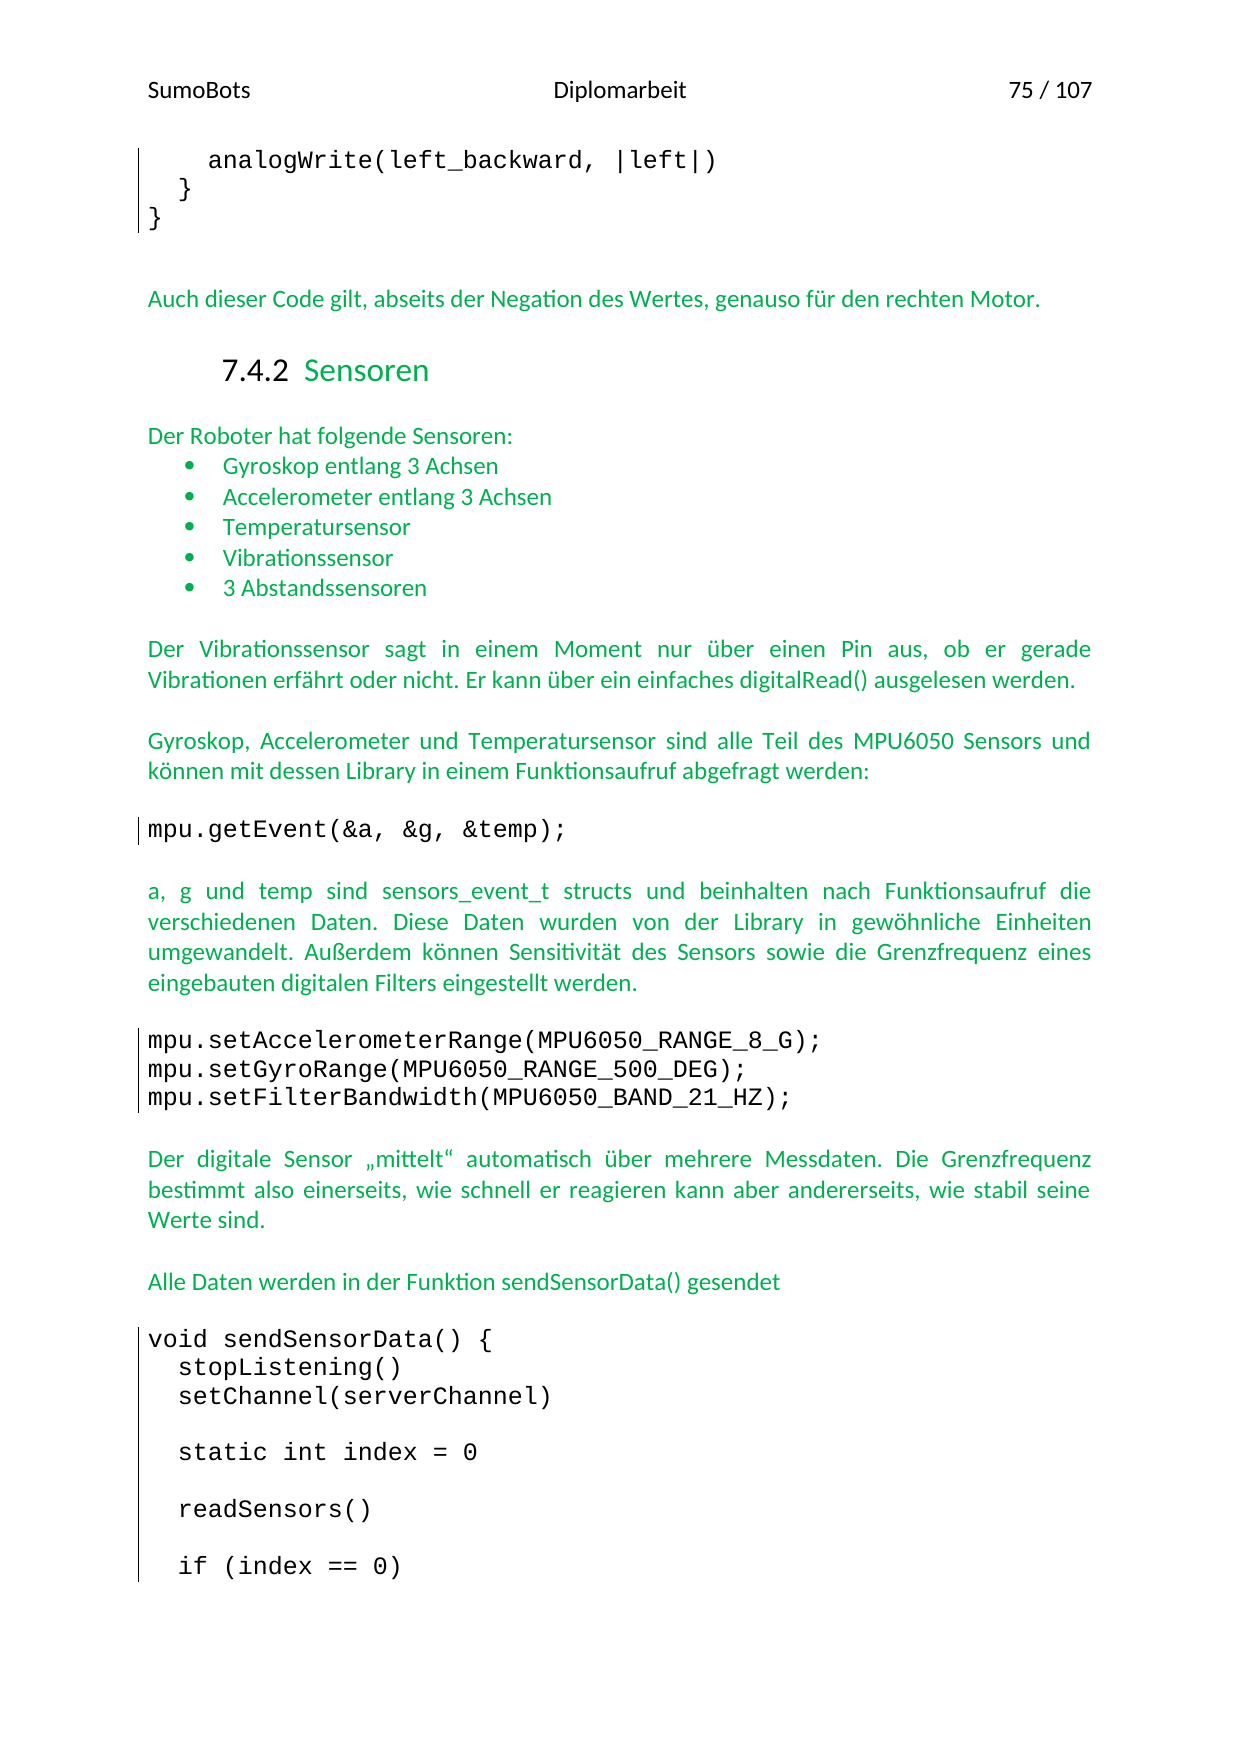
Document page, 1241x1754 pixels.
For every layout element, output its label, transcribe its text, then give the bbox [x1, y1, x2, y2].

text } [148, 176, 1093, 204]
list Accelerometer entlang 3 Achsen [185, 481, 1093, 511]
list Temperatursensor [185, 511, 1093, 542]
text Der Roboter hat folgende Sensoren: [148, 420, 1093, 450]
list Vibrationssensor [185, 542, 1093, 572]
text setChannel(serverChannel) [148, 1383, 1093, 1412]
text analogWrite(left_backward, |left|) [148, 148, 1093, 176]
text static int index = 0 [148, 1440, 1093, 1468]
list Gyroskop entlang 3 Achsen [185, 450, 1093, 481]
text readSensors() [148, 1497, 1093, 1525]
text mpu.setGyroRange(MPU6050_RANGE_500_DEG); [148, 1056, 1093, 1085]
text mpu.setAccelerometerRange(MPU6050_RANGE_8_G); [148, 1028, 1093, 1056]
text a, g und temp sind sensors_event_t structs und beinhalten nach Funktionsaufruf die verschiedenen Daten. Diese Daten wurden von der Library in gewöhnliche Einheiten umgewandelt. Außerdem können Sensitivität des Sensors sowie die Grenzfrequenz eines eingebauten digitalen Filters eingestellt werden. [148, 875, 1093, 997]
text } [148, 204, 1093, 233]
text Der digitale Sensor „mittelt“ automatisch über mehrere Messdaten. Die Grenzfrequenz bestimmt also einerseits, wie schnell er reagieren kann aber andererseits, wie stabil seine Werte sind. [148, 1143, 1093, 1235]
text if (index == 0) [148, 1553, 1093, 1582]
text Auch dieser Code gilt, abseits der Negation des Wertes, genauso für den rechten Motor. [148, 283, 1093, 314]
text mpu.getEvent(&a, &g, &temp); [148, 817, 1093, 845]
text mpu.setFilterBandwidth(MPU6050_BAND_21_HZ); [148, 1085, 1093, 1113]
text void sendSensorData() { [148, 1327, 1093, 1355]
list 3 Abstandssensoren [185, 572, 1093, 603]
text Alle Daten werden in der Funktion sendSensorData() gesendet [148, 1266, 1093, 1296]
text Der Vibrationssensor sagt in einem Moment nur über einen Pin aus, ob er gerade Vibrationen erfährt oder nicht. Er kann über ein einfaches digitalRead() ausgelesen werden. [148, 633, 1093, 694]
subtitle Sensoren [221, 348, 1093, 389]
text stopListening() [148, 1355, 1093, 1383]
text Gyroskop, Accelerometer und Temperatursensor sind alle Teil des MPU6050 Sensors und können mit dessen Library in einem Funktionsaufruf abgefragt werden: [148, 725, 1093, 786]
